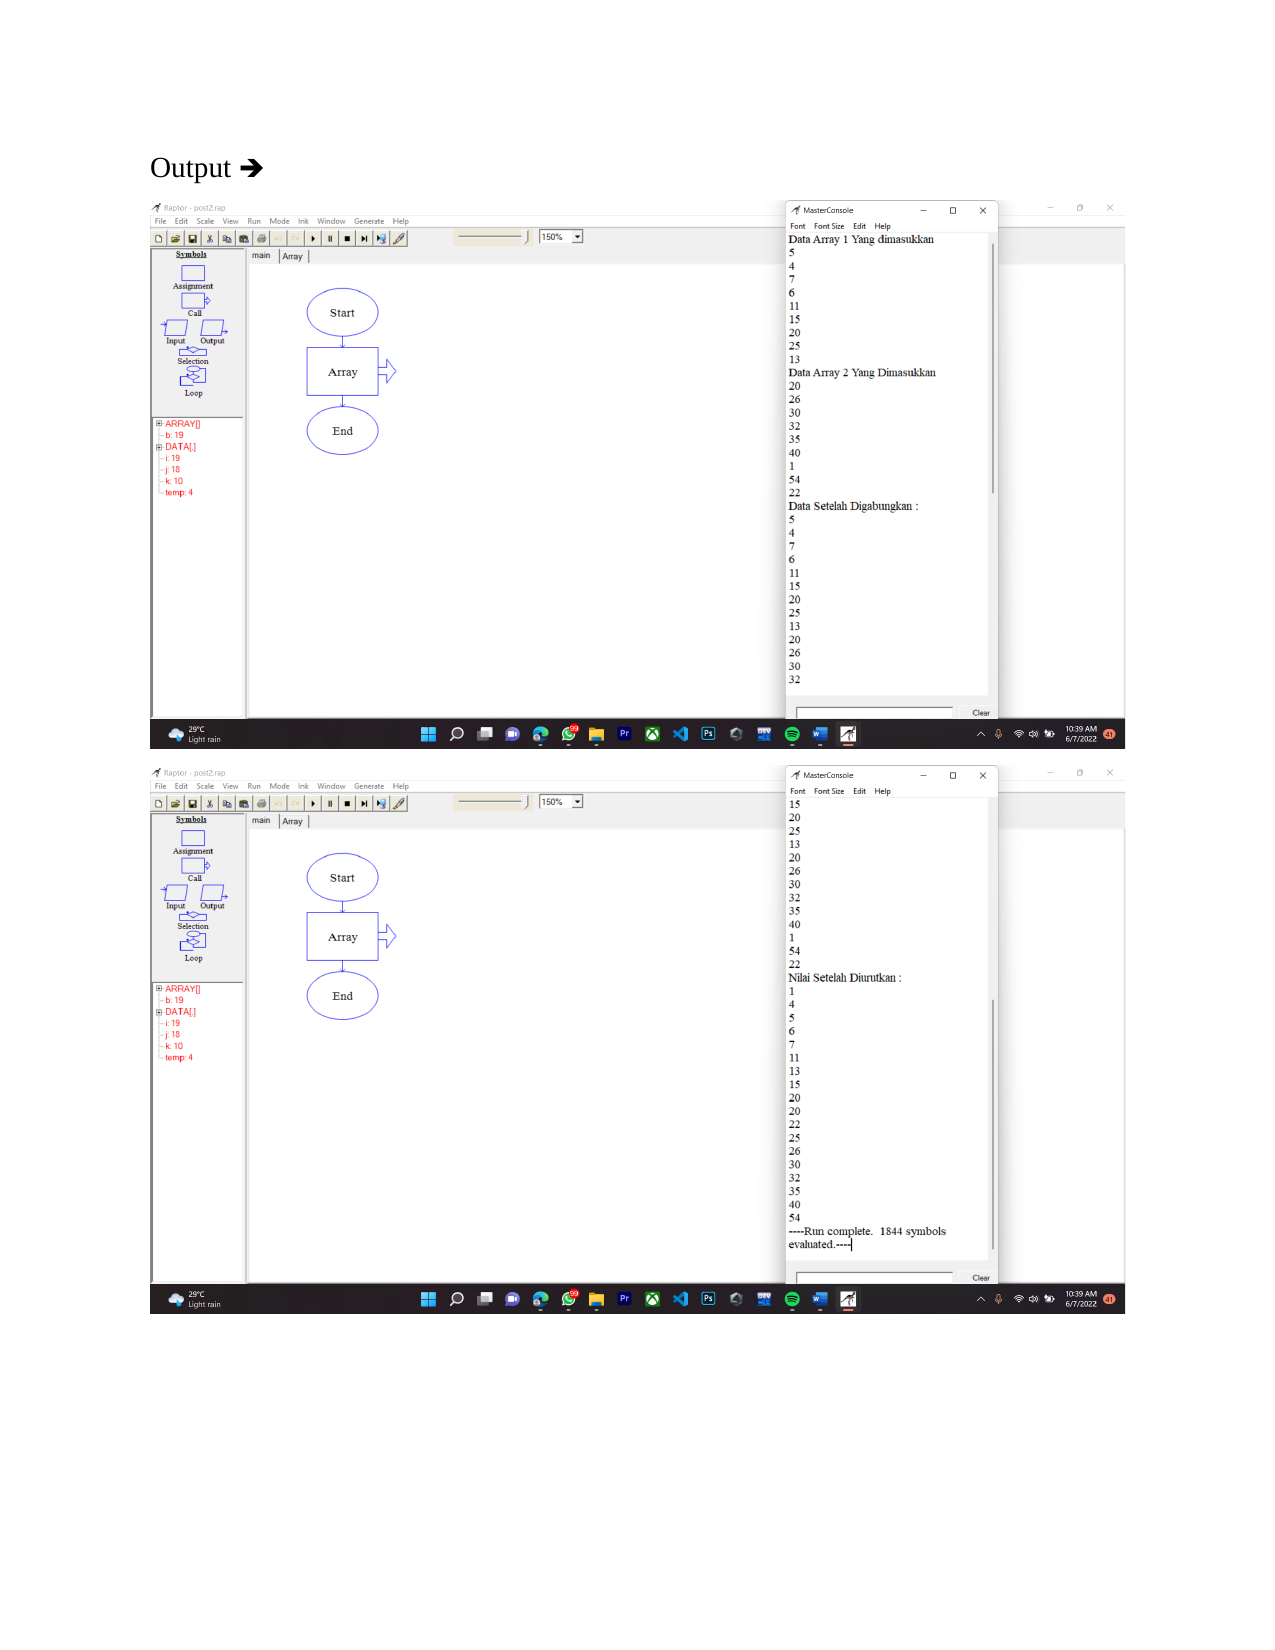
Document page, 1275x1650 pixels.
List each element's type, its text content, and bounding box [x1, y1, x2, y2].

text Output [150, 150, 1125, 183]
picture [150, 200, 1125, 749]
picture [150, 765, 1125, 1314]
